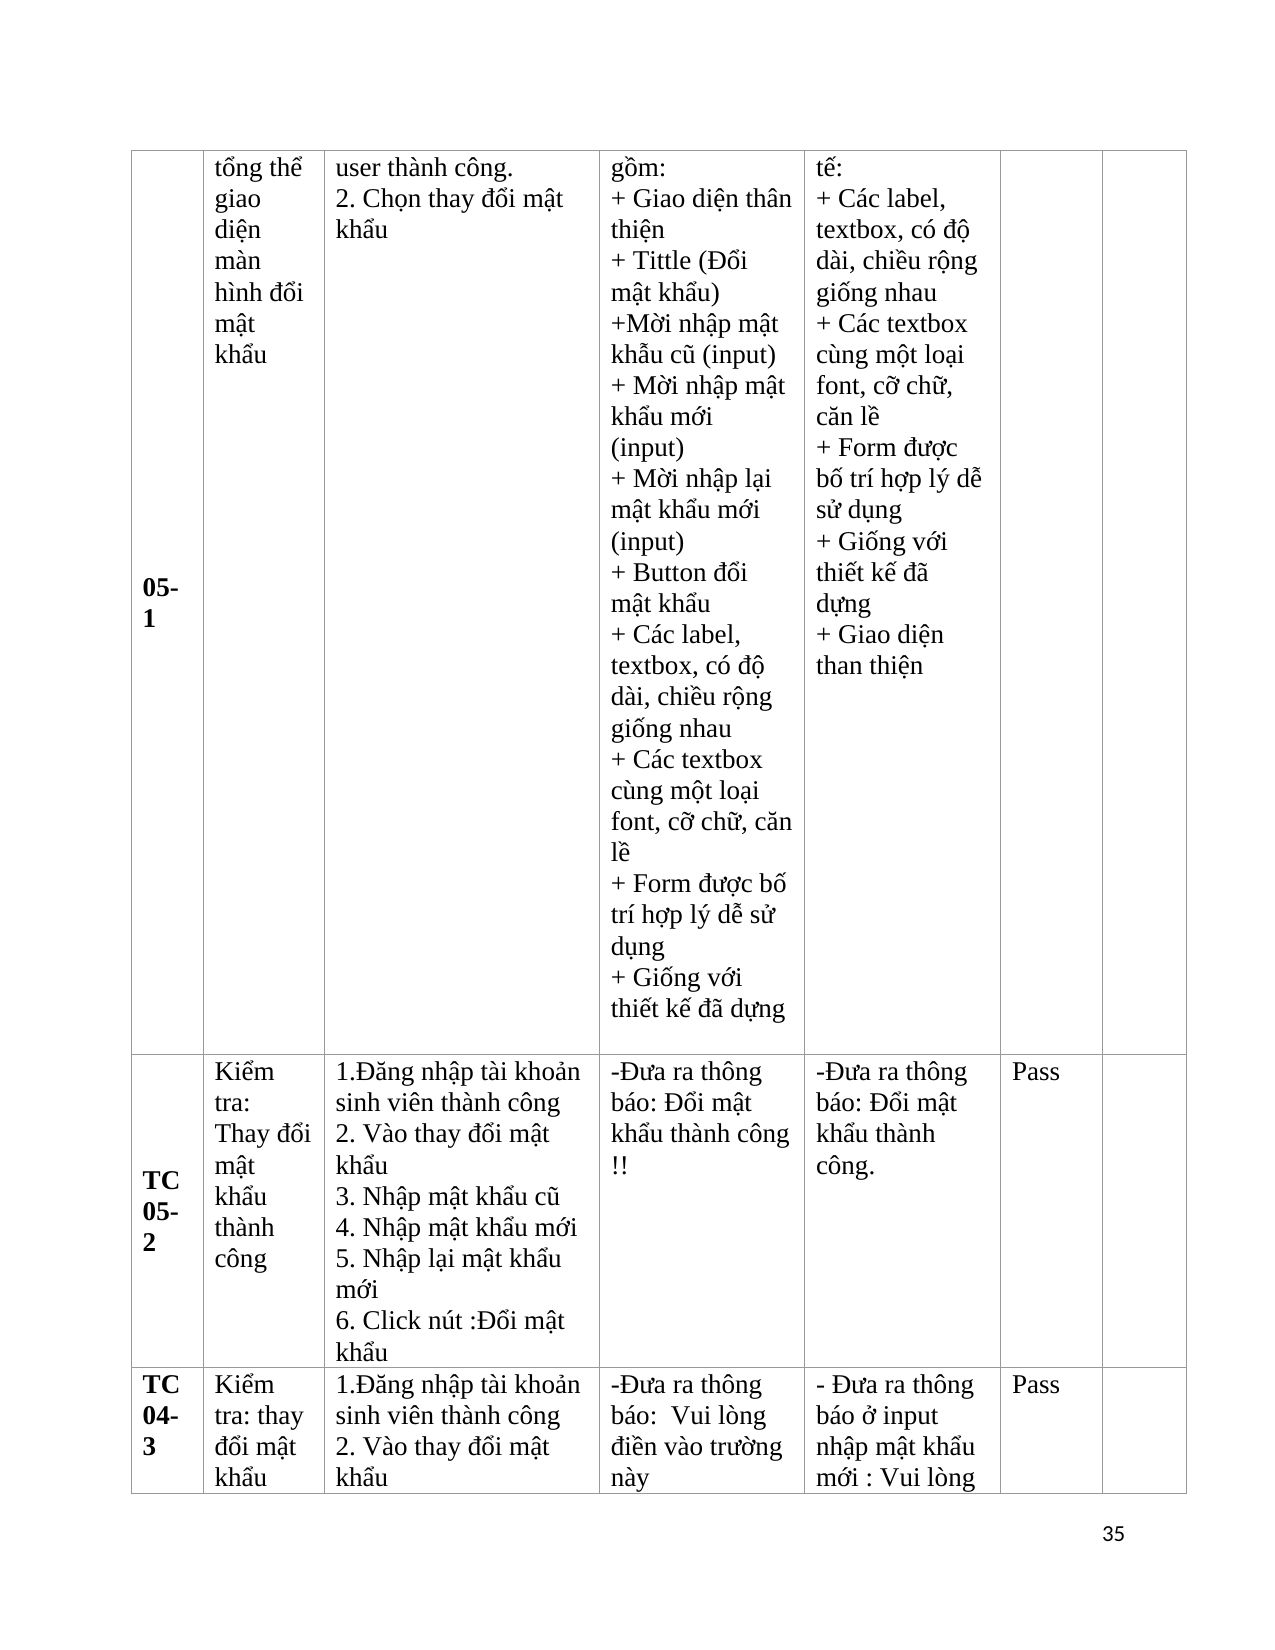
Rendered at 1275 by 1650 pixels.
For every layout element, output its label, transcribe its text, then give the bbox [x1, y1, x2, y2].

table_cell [325, 151, 599, 1054]
table_cell 1.Đăng nhập tài khoản sinh viên thành công 2. Vào thay đổi mật khẩu 3. Nhập mật khẩu cũ 4. Nhập mật khẩu mới 5. Nhập lại mật khẩu mới 6. Click nút :Đổi mật khẩu [325, 1055, 599, 1367]
table_cell TC05-1 [132, 151, 203, 1054]
table_cell TC05-2 [132, 1055, 203, 1367]
table_cell [1001, 151, 1102, 1054]
table_cell Pass [1001, 1055, 1102, 1367]
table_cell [600, 1368, 804, 1492]
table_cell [805, 151, 1000, 1054]
table_cell Pass [1001, 1368, 1102, 1492]
table_cell [1103, 151, 1186, 1054]
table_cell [204, 1368, 324, 1492]
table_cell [600, 151, 804, 1054]
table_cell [325, 1368, 599, 1492]
table_cell TC04-3 [132, 1368, 203, 1492]
table_cell [1103, 1055, 1186, 1367]
table_cell -Đưa ra thông báo: Đổi mật khẩu thành công !! [600, 1055, 804, 1367]
table_cell [1103, 1368, 1186, 1492]
table_cell Kiểm tra: Thay đổi mật khẩu thành công [204, 1055, 324, 1367]
table_cell -Đưa ra thông báo: Đổi mật khẩu thành công. [805, 1055, 1000, 1367]
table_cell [204, 151, 324, 1054]
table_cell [805, 1368, 1000, 1492]
